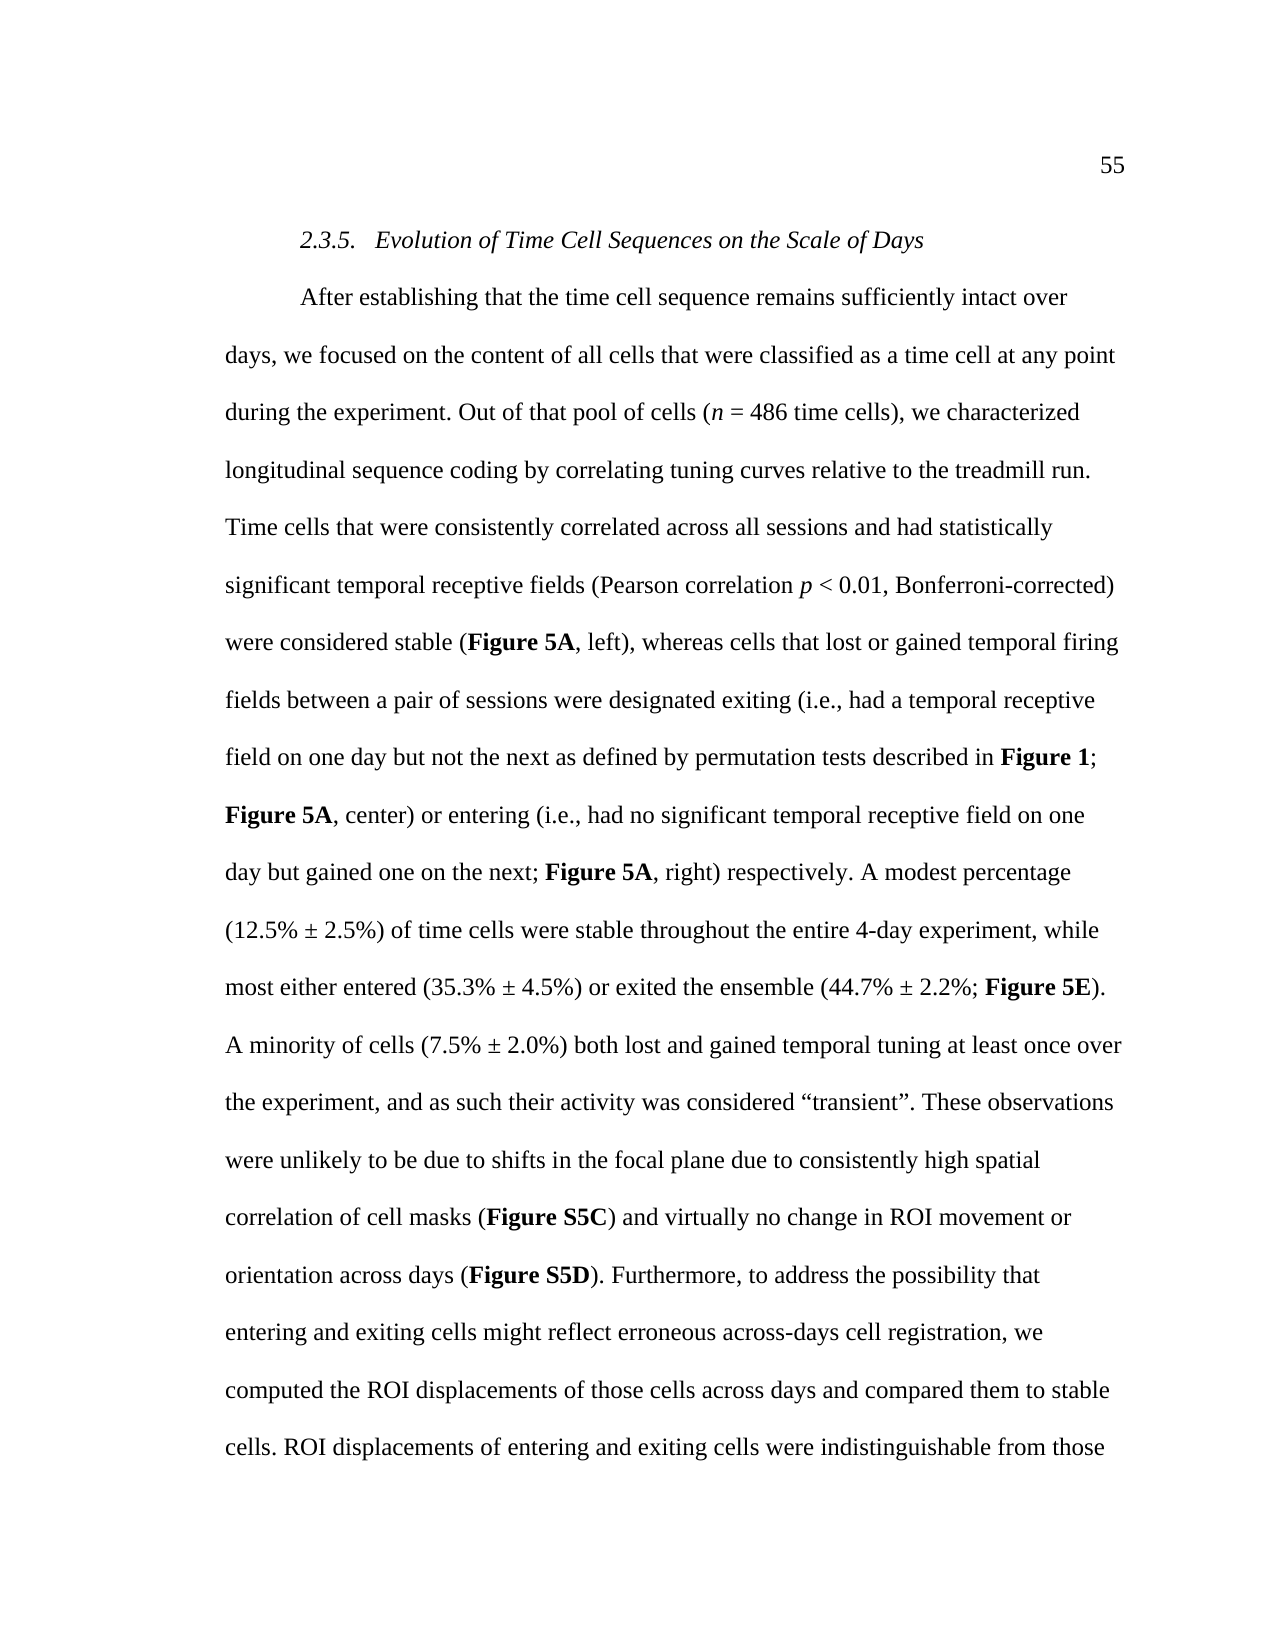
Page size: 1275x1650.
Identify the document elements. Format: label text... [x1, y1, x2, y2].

subtitle Evolution of Time Cell Sequences on the Scale of Days [300, 225, 1125, 254]
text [225, 282, 1125, 1461]
